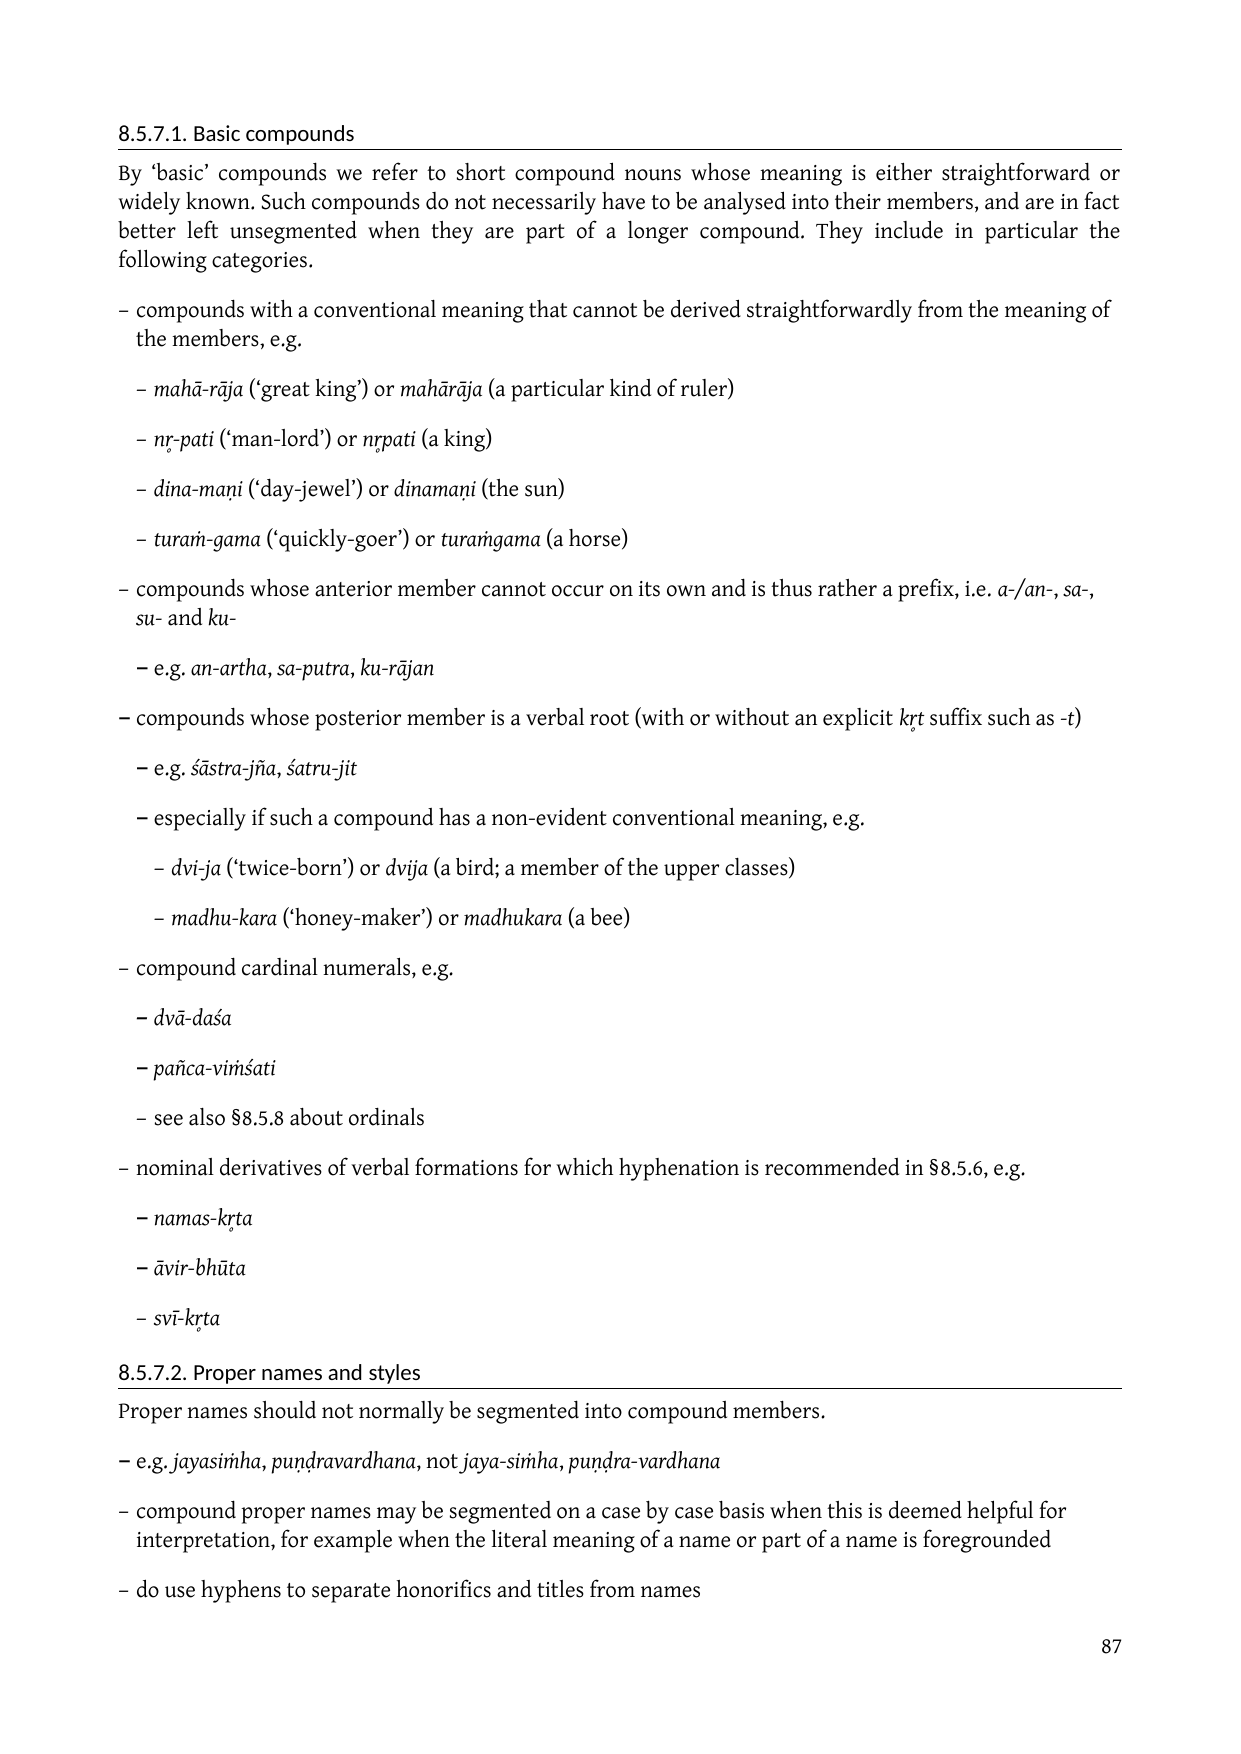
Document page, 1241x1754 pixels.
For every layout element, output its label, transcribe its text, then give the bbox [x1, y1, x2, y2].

list nr̥-pati (‘man-lord’) or nr̥pati (a king) [136, 423, 1122, 452]
text By ‘basic’ compounds we refer to short compound nouns whose meaning is either straightforward or widely known. Such compounds do not necessarily have to be analysed into their members, and are in fact better left unsegmented when they are part of a longer compound. They include in particular the following categories. [118, 157, 1122, 273]
list especially if such a compound has a non-evident conventional meaning, e.g. [136, 802, 1122, 832]
list e.g. an-artha, sa-putra, ku-rājan [136, 652, 1122, 682]
subtitle Basic compounds [118, 118, 1122, 149]
list see also §8.5.8 about ordinals [136, 1102, 1122, 1132]
text Proper names should not normally be segmented into compound members. [118, 1395, 1122, 1424]
list dvā-daśa [136, 1002, 1122, 1032]
list e.g. jayasiṁha, puṇḍravardhana, not jaya-siṁha, puṇḍra-vardhana [118, 1445, 1122, 1474]
list do use hyphens to separate honorifics and titles from names [118, 1574, 1122, 1603]
list nominal derivatives of verbal formations for which hyphenation is recommended in §8.5.6, e.g. [118, 1152, 1122, 1182]
list e.g. śāstra-jña, śatru-jit [136, 752, 1122, 782]
list compound proper names may be segmented on a case by case basis when this is deemed helpful for interpretation, for example when the literal meaning of a name or part of a name is foregrounded [118, 1495, 1122, 1553]
subtitle Proper names and styles [118, 1357, 1122, 1388]
list svī-kr̥ta [136, 1302, 1122, 1332]
list āvir-bhūta [136, 1252, 1122, 1282]
list compounds with a conventional meaning that cannot be derived straightforwardly from the meaning of the members, e.g. [118, 294, 1122, 352]
list compound cardinal numerals, e.g. [118, 952, 1122, 982]
list pañca-viṁśati [136, 1052, 1122, 1082]
list compounds whose anterior member cannot occur on its own and is thus rather a prefix, i.e. a-/an-, sa-, su- and ku- [118, 573, 1122, 632]
list compounds whose posterior member is a verbal root (with or without an explicit kr̥t suffix such as -t) [118, 702, 1122, 732]
list turaṁ-gama (‘quickly-goer’) or turaṁgama (a horse) [136, 523, 1122, 552]
list namas-kr̥ta [136, 1202, 1122, 1232]
list mahā-rāja (‘great king’) or mahārāja (a particular kind of ruler) [136, 373, 1122, 402]
list dvi-ja (‘twice-born’) or dvija (a bird; a member of the upper classes) [153, 852, 1122, 882]
list dina-maṇi (‘day-jewel’) or dinamaṇi (the sun) [136, 473, 1122, 502]
list madhu-kara (‘honey-maker’) or madhukara (a bee) [153, 902, 1122, 932]
